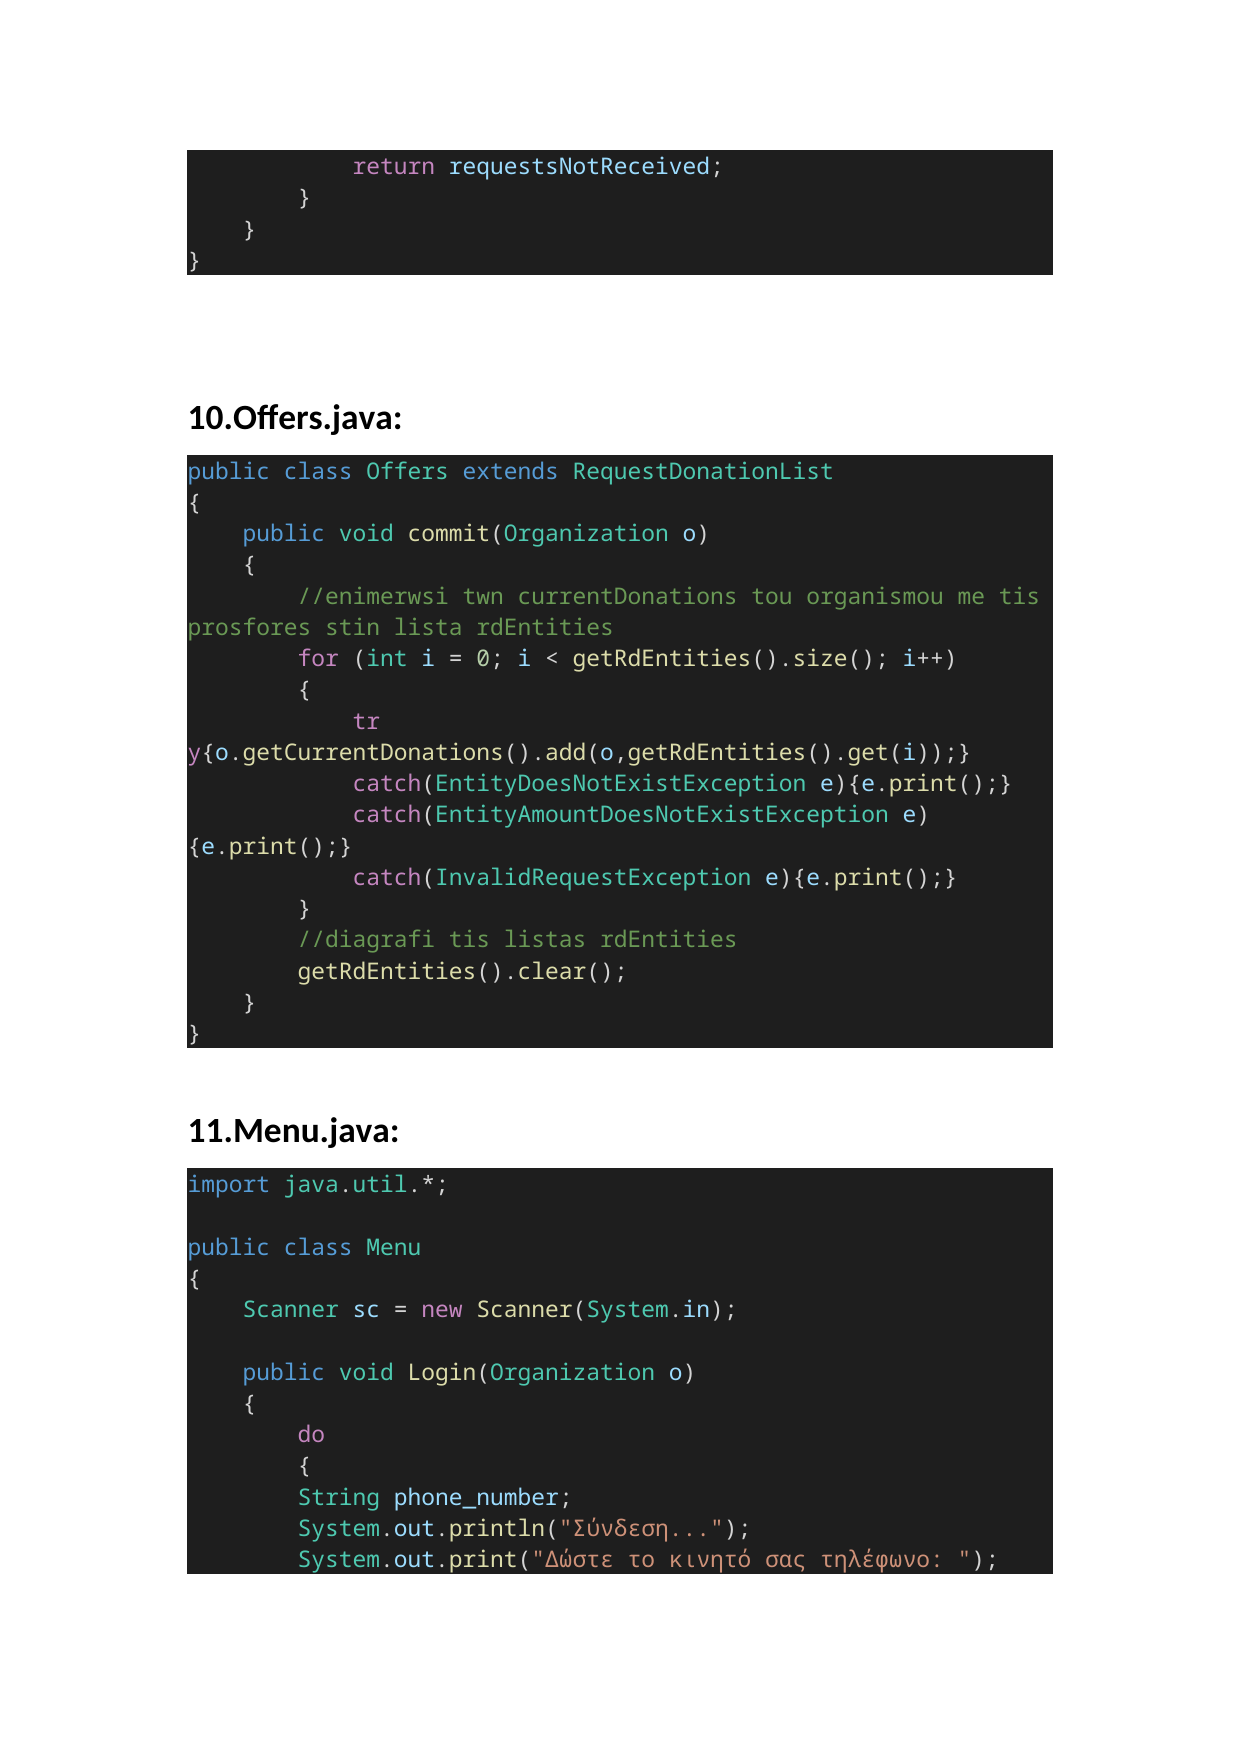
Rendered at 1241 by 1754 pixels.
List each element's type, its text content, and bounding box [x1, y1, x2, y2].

text } [187, 892, 1053, 923]
text { [187, 548, 1053, 580]
text String phone_number; [187, 1481, 1053, 1512]
text catch(EntityDoesNotExistException e){e.print();} [187, 767, 1053, 798]
text catch(InvalidRequestException e){e.print();} [187, 861, 1053, 892]
text 10.Offers.java: [187, 395, 1053, 438]
text { [187, 673, 1053, 705]
text do [187, 1418, 1053, 1449]
text { [187, 1262, 1053, 1293]
text //diagrafi tis listas rdEntities [187, 923, 1053, 955]
text public void Login(Organization o) [187, 1356, 1053, 1387]
text for (int i = 0; i < getRdEntities().size(); i++) [187, 642, 1053, 673]
text public void commit(Organization o) [187, 517, 1053, 548]
text } [187, 244, 1053, 275]
text getRdEntities().clear(); [187, 955, 1053, 986]
text public class Offers extends RequestDonationList [187, 455, 1053, 486]
text import java.util.*; [187, 1168, 1053, 1199]
text } [187, 212, 1053, 244]
text catch(EntityAmountDoesNotExistException e){e.print();} [187, 798, 1053, 861]
text } [187, 181, 1053, 212]
text } [187, 1017, 1053, 1048]
text return requestsNotReceived; [187, 150, 1053, 181]
text System.out.println("Σύνδεση..."); [187, 1512, 1053, 1543]
text public class Menu [187, 1231, 1053, 1262]
text } [187, 986, 1053, 1017]
text { [187, 1387, 1053, 1418]
text 11.Menu.java: [187, 1108, 1053, 1152]
text System.out.print("Δώστε το κινητό σας τηλέφωνο: "); [187, 1543, 1053, 1574]
text { [187, 486, 1053, 517]
text { [187, 1449, 1053, 1481]
text try{o.getCurrentDonations().add(o,getRdEntities().get(i));} [187, 705, 1053, 767]
text Scanner sc = new Scanner(System.in); [187, 1293, 1053, 1324]
text //enimerwsi twn currentDonations tou organismou me tis prosfores stin lista rdEntities [187, 580, 1053, 642]
